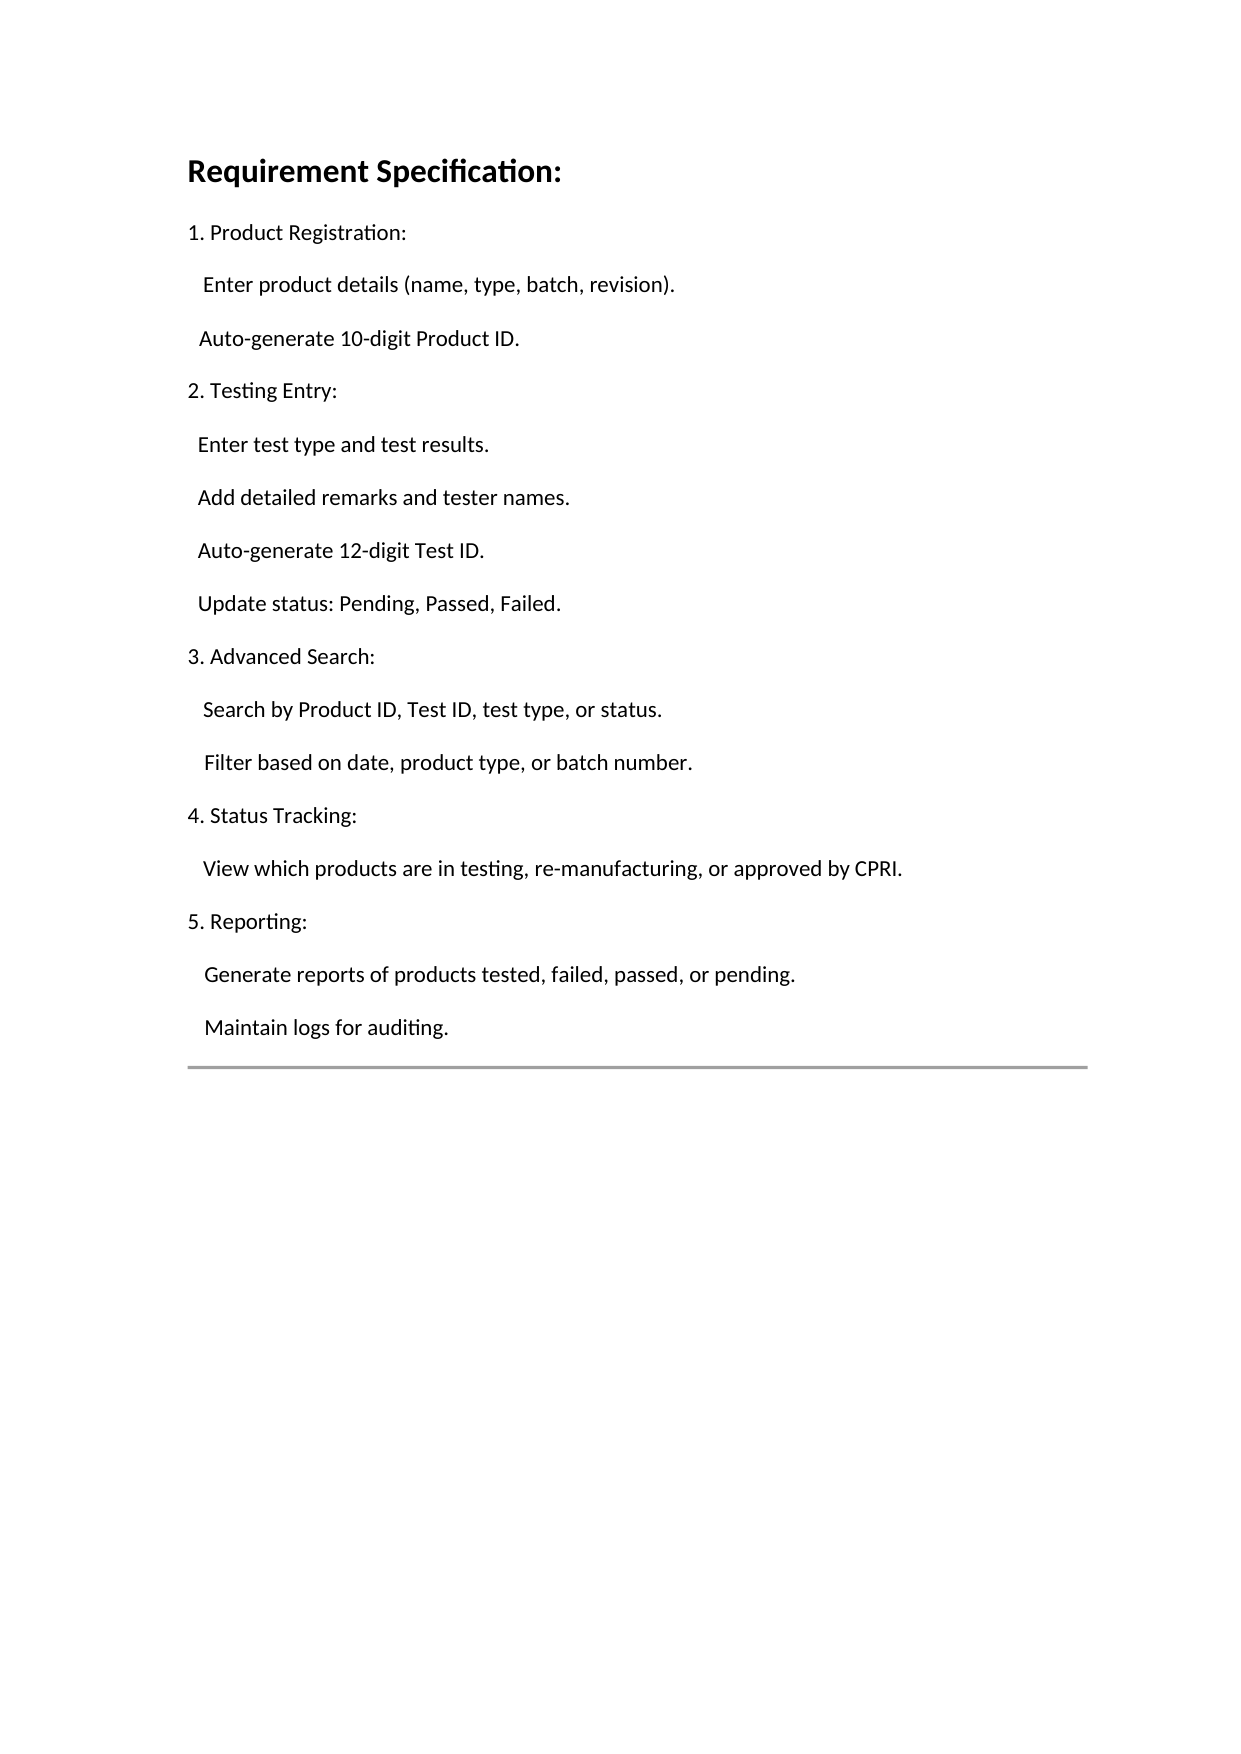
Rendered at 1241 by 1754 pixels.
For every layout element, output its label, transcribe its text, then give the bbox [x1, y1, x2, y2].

list Auto-generate 10-digit Product ID. [187, 324, 1053, 352]
list View which products are in testing, re-manufacturing, or approved by CPRI. [187, 854, 1053, 882]
list Update status: Pending, Passed, Failed. [187, 589, 1053, 617]
list Add detailed remarks and tester names. [187, 483, 1053, 511]
list 2. Testing Entry: [187, 377, 1053, 405]
list 4. Status Tracking: [187, 801, 1053, 829]
list Maintain logs for auditing. [187, 1013, 1053, 1041]
list 3. Advanced Search: [187, 642, 1053, 670]
list Enter product details (name, type, batch, revision). [187, 271, 1053, 299]
list Enter test type and test results. [187, 430, 1053, 458]
list Filter based on date, product type, or batch number. [187, 748, 1053, 776]
list 5. Reporting: [187, 907, 1053, 935]
list Requirement Specification: [187, 150, 1053, 191]
list Auto-generate 12-digit Test ID. [187, 536, 1053, 564]
list Search by Product ID, Test ID, test type, or status. [187, 695, 1053, 723]
list 1. Product Registration: [187, 218, 1053, 246]
list Generate reports of products tested, failed, passed, or pending. [187, 960, 1053, 988]
